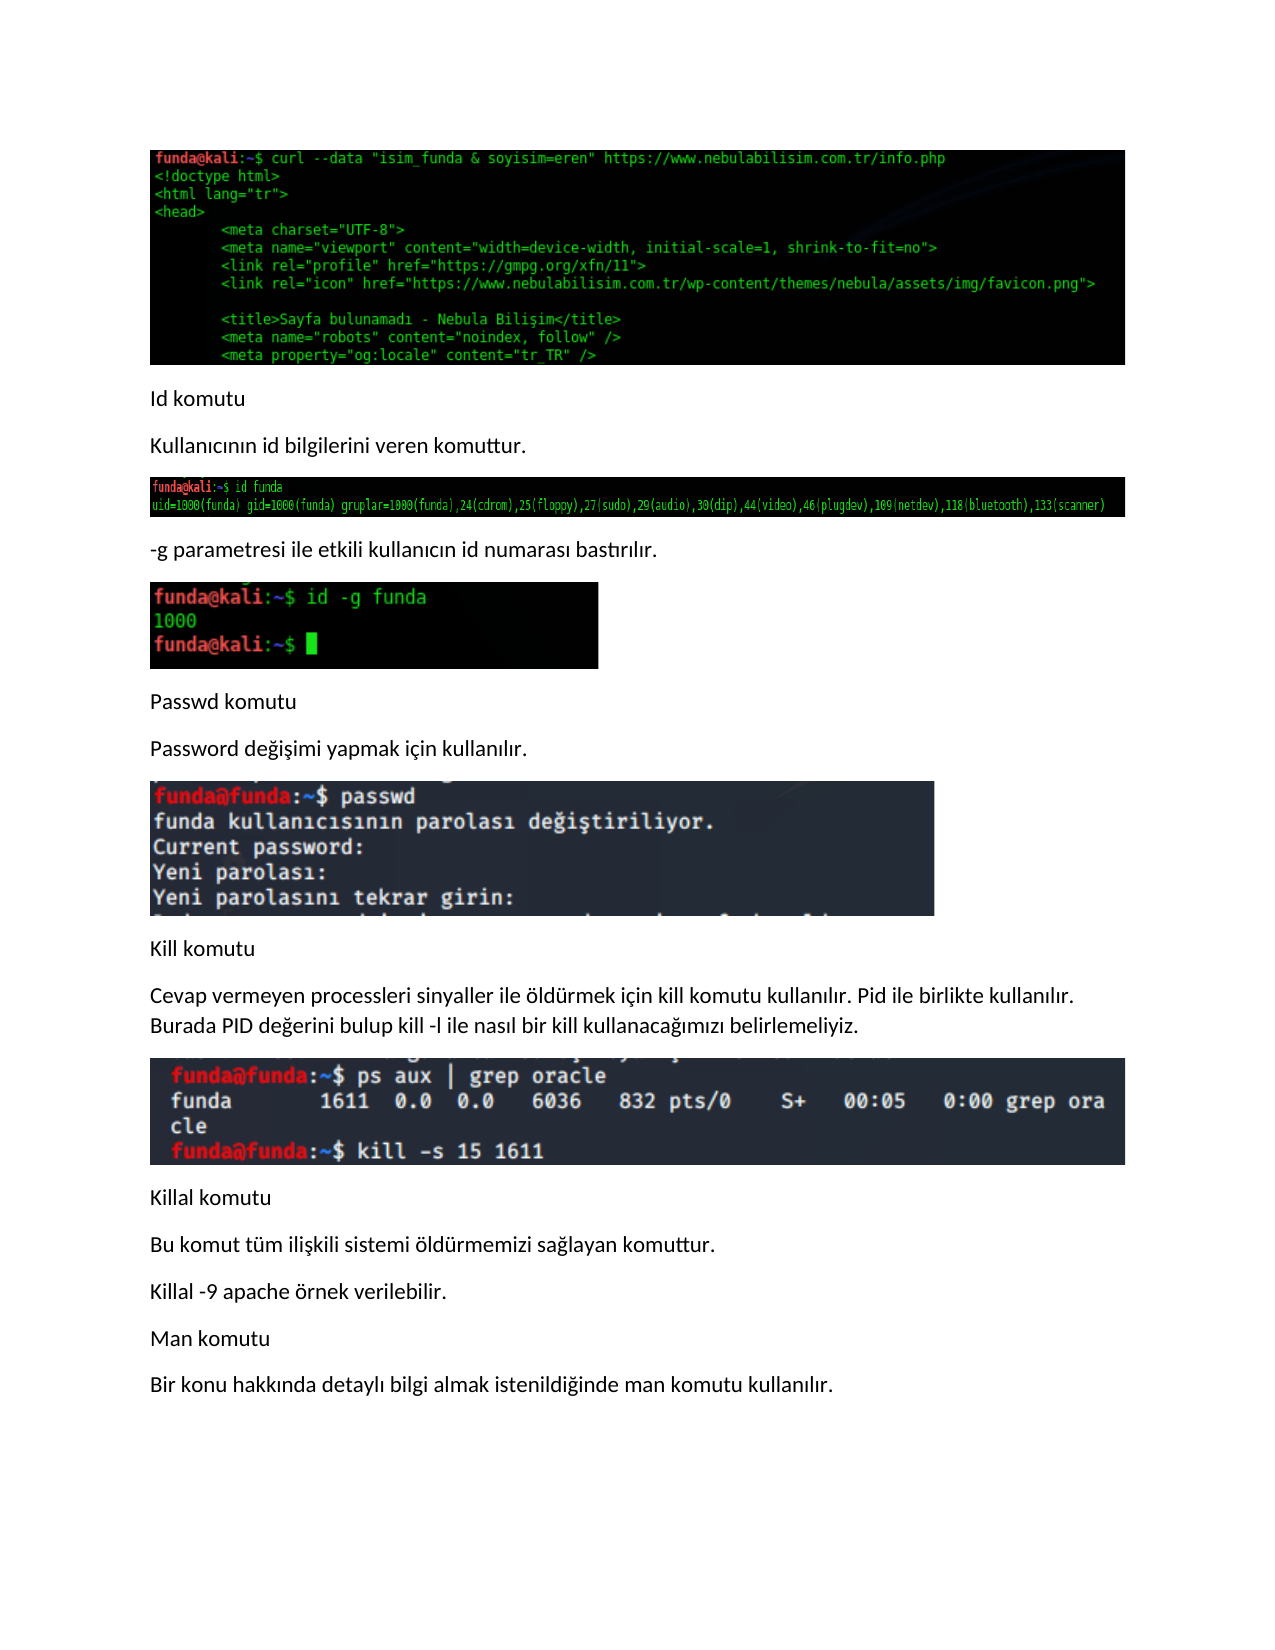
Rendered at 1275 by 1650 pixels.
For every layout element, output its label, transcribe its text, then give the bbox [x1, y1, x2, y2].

text Kullanıcının id bilgilerini veren komuttur. [150, 431, 1125, 459]
text Killal -9 apache örnek verilebilir. [150, 1277, 1125, 1305]
picture [150, 477, 1125, 517]
text -g parametresi ile etkili kullanıcın id numarası bastırılır. [150, 536, 1125, 564]
text Cevap vermeyen processleri sinyaller ile öldürmek için kill komutu kullanılır. Pid ile birlikte kullanılır. Burada PID değerini bulup kill -l ile nasıl bir kill kullanacağımızı belirlemeliyiz. [150, 981, 1125, 1039]
text Man komutu [150, 1324, 1125, 1352]
text Bu komut tüm ilişkili sistemi öldürmemizi sağlayan komuttur. [150, 1230, 1125, 1258]
picture [150, 582, 599, 669]
text Killal komutu [150, 1183, 1125, 1211]
text Password değişimi yapmak için kullanılır. [150, 734, 1125, 762]
picture [150, 1058, 1125, 1165]
text Kill komutu [150, 934, 1125, 962]
text Passwd komutu [150, 687, 1125, 715]
picture [150, 150, 1125, 365]
picture [150, 781, 935, 916]
text Bir konu hakkında detaylı bilgi almak istenildiğinde man komutu kullanılır. [150, 1371, 1125, 1398]
text Id komutu [150, 384, 1125, 412]
